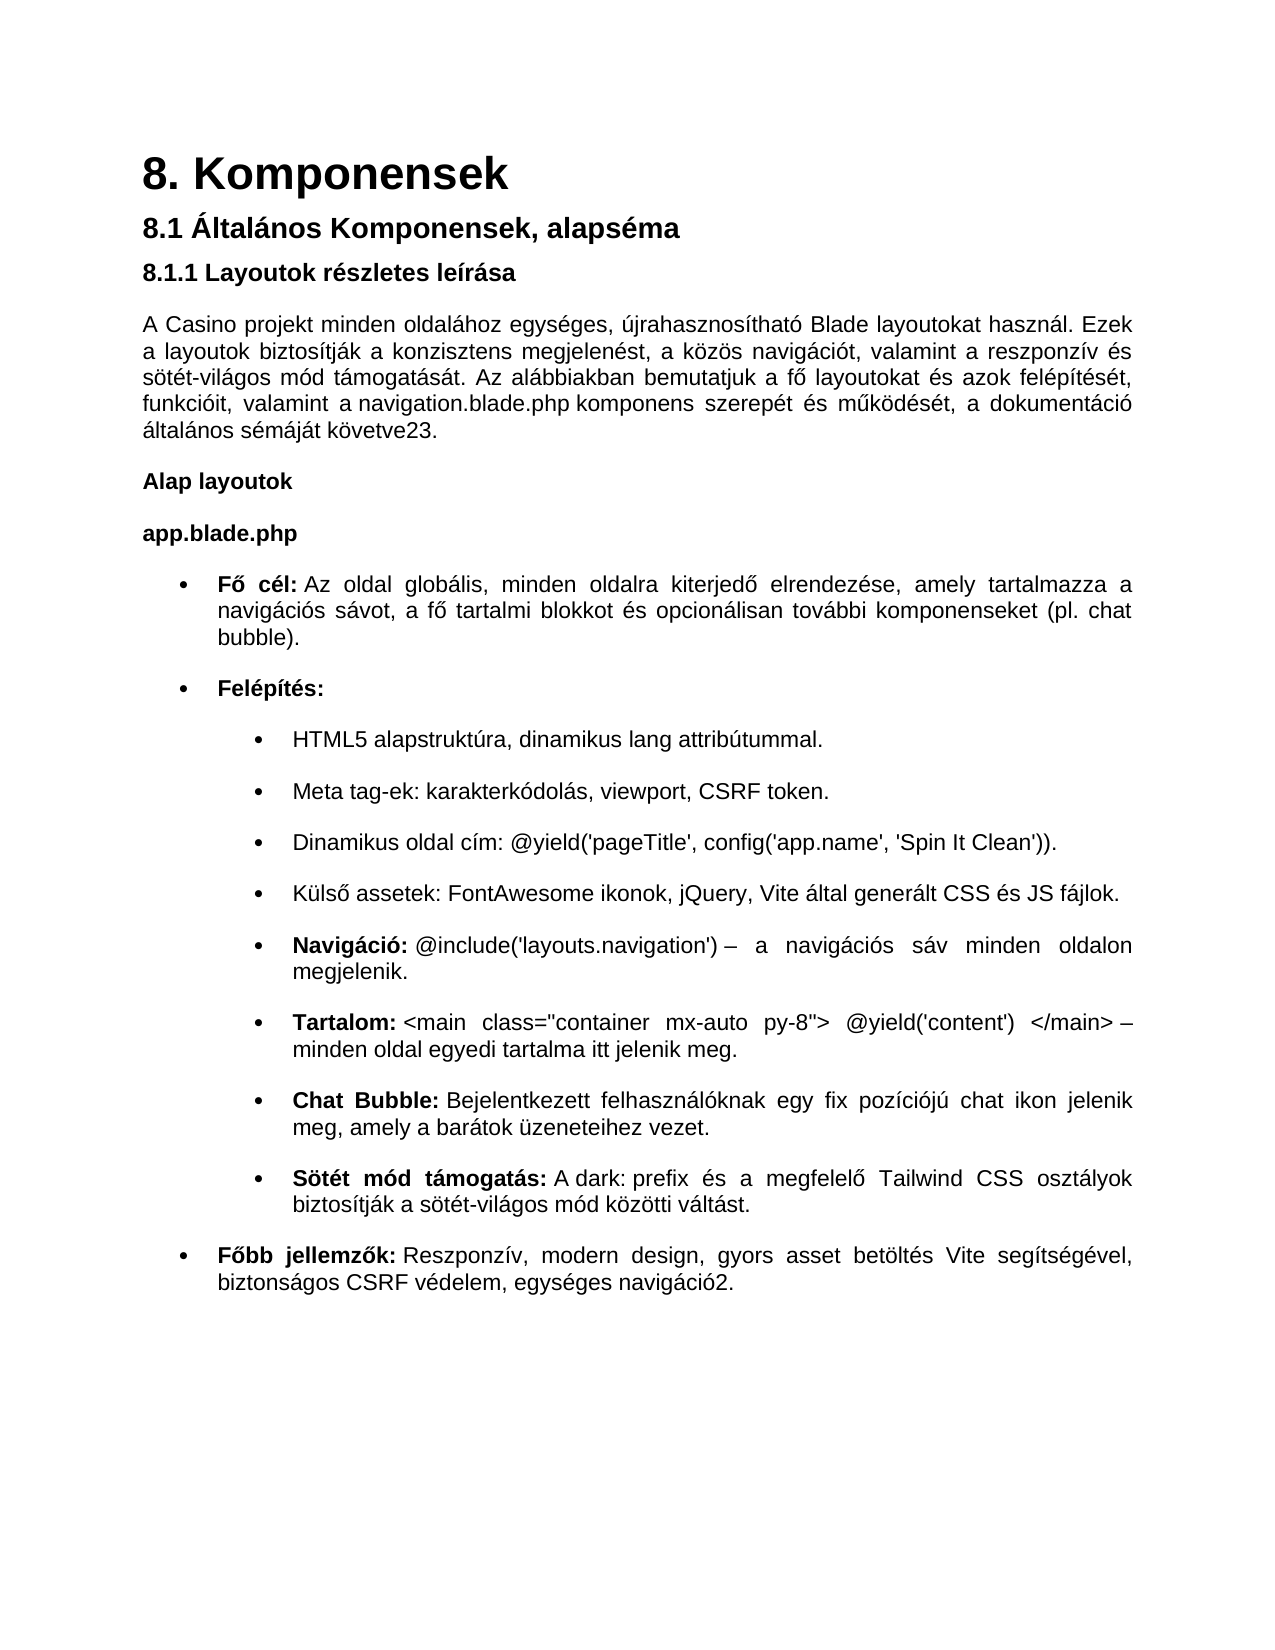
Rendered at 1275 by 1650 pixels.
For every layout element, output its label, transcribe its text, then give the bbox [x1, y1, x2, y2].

list Meta tag-ek: karakterkódolás, viewport, CSRF token. [255, 778, 1133, 804]
text Alap layoutok [142, 468, 1133, 494]
subtitle 8.1.1 Layoutok részletes leírása [142, 258, 1133, 286]
subtitle 8. Komponensek [142, 146, 1133, 199]
list HTML5 alapstruktúra, dinamikus lang attribútummal. [255, 726, 1133, 753]
subtitle 8.1 Általános Komponensek, alapséma [142, 212, 1133, 245]
list Tartalom: <main class="container mx-auto py-8"> @yield('content') </main> – minden oldal egyedi tartalma itt jelenik meg. [255, 1009, 1133, 1062]
list Sötét mód támogatás: A dark: prefix és a megfelelő Tailwind CSS osztályok biztosítják a sötét-világos mód közötti váltást. [255, 1165, 1133, 1217]
list Főbb jellemzők: Reszponzív, modern design, gyors asset betöltés Vite segítségével, biztonságos CSRF védelem, egységes navigáció2. [180, 1242, 1133, 1295]
list Felépítés: [180, 675, 1133, 701]
list Navigáció: @include('layouts.navigation') – a navigációs sáv minden oldalon megjelenik. [255, 932, 1133, 984]
text app.blade.php [142, 519, 1133, 546]
list Dinamikus oldal cím: @yield('pageTitle', config('app.name', 'Spin It Clean')). [255, 829, 1133, 855]
text A Casino projekt minden oldalához egységes, újrahasznosítható Blade layoutokat használ. Ezek a layoutok biztosítják a konzisztens megjelenést, a közös navigációt, valamint a reszponzív és sötét-világos mód támogatását. Az alábbiakban bemutatjuk a fő layoutokat és azok felépítését, funkcióit, valamint a navigation.blade.php komponens szerepét és működését, a dokumentáció általános sémáját követve23. [142, 311, 1133, 443]
list Külső assetek: FontAwesome ikonok, jQuery, Vite által generált CSS és JS fájlok. [255, 880, 1133, 907]
list Chat Bubble: Bejelentkezett felhasználóknak egy fix pozíciójú chat ikon jelenik meg, amely a barátok üzeneteihez vezet. [255, 1087, 1133, 1140]
list Fő cél: Az oldal globális, minden oldalra kiterjedő elrendezése, amely tartalmazza a navigációs sávot, a fő tartalmi blokkot és opcionálisan további komponenseket (pl. chat bubble). [180, 571, 1133, 650]
